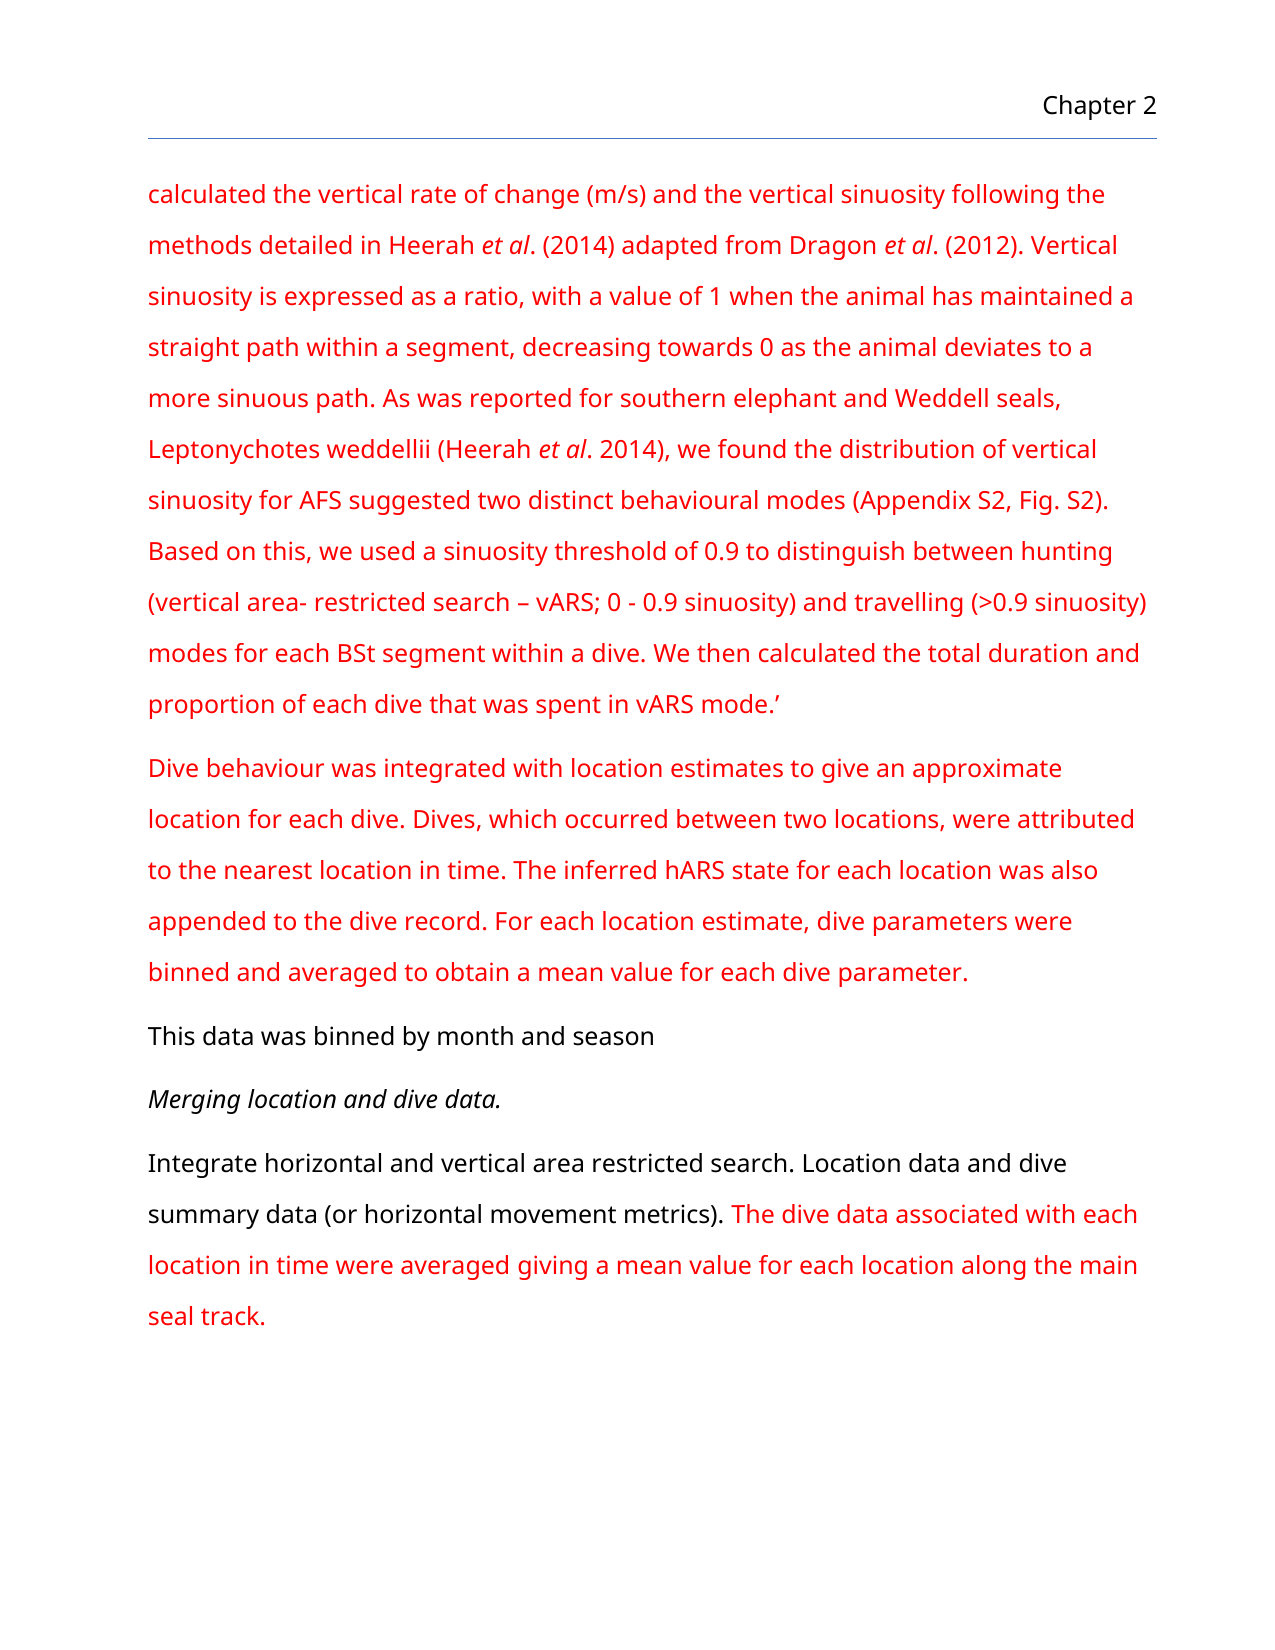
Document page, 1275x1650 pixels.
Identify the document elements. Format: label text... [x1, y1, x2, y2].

subtitle Merging location and dive data. [148, 1082, 1157, 1116]
text Integrate horizontal and vertical area restricted search. Location data and dive summary data (or horizontal movement metrics). The dive data associated with each location in time were averaged giving a mean value for each location along the main seal track. [148, 1146, 1157, 1333]
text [148, 177, 1157, 721]
text This data was binned by month and season [148, 1018, 1157, 1052]
text Dive behaviour was integrated with location estimates to give an approximate location for each dive. Dives, which occurred between two locations, were attributed to the nearest location in time. The inferred hARS state for each location was also appended to the dive record. For each location estimate, dive parameters were binned and averaged to obtain a mean value for each dive parameter. [148, 751, 1157, 989]
